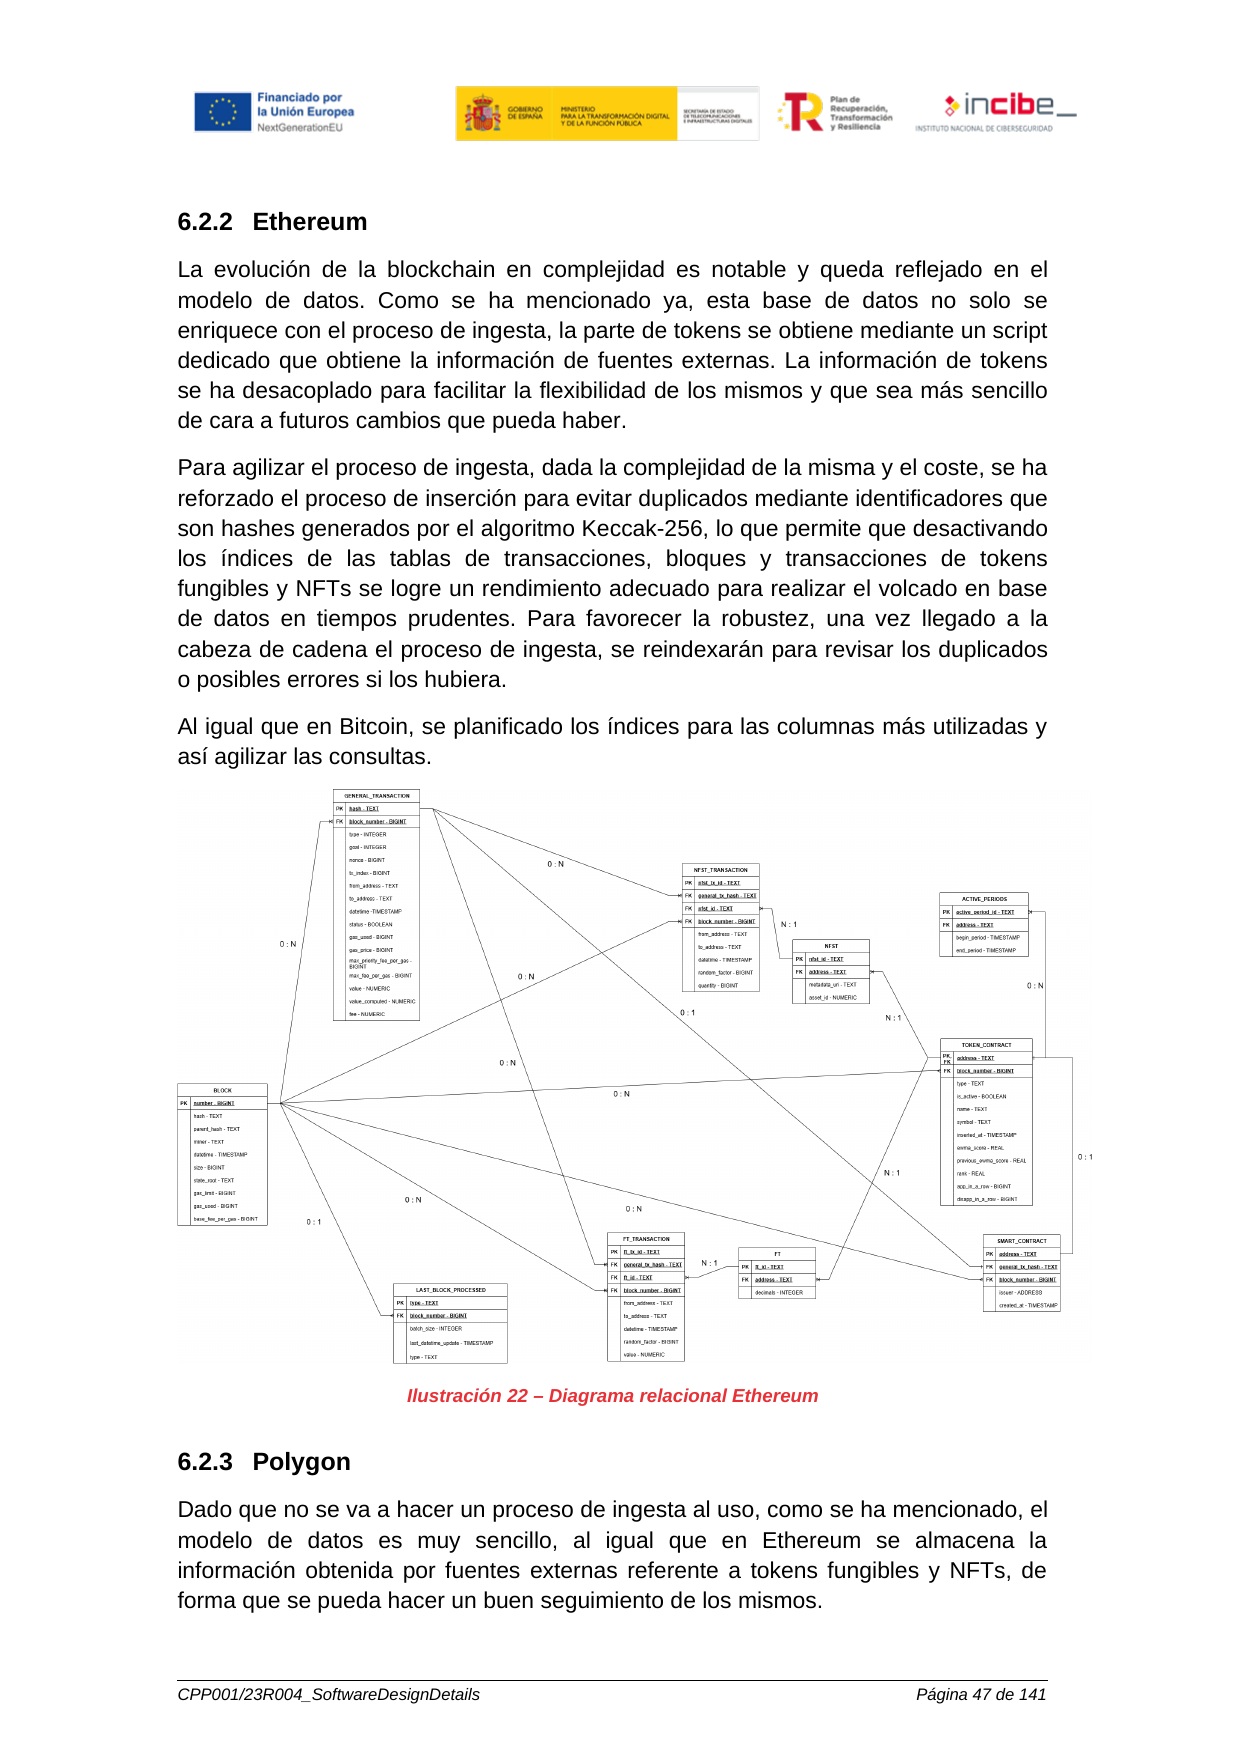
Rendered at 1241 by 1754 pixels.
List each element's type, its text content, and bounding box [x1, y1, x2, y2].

text Para agilizar el proceso de ingesta, dada la complejidad de la misma y el coste, se ha reforzado el proceso de inserción para evitar duplicados mediante identificadores que son hashes generados por el algoritmo Keccak-256, lo que permite que desactivando los índices de las tablas de transacciones, bloques y transacciones de tokens fungibles y NFTs se logre un rendimiento adecuado para realizar el volcado en base de datos en tiempos prudentes. Para favorecer la robustez, una vez llegado a la cabeza de cadena el proceso de ingesta, se reindexarán para revisar los duplicados o posibles errores si los hubiera. [177, 454, 1048, 692]
text Ilustración 22 – Diagrama relacional Ethereum [177, 1384, 1048, 1406]
text La evolución de la blockchain en complejidad es notable y queda reflejado en el modelo de datos. Como se ha mencionado ya, esta base de datos no solo se enriquece con el proceso de ingesta, la parte de tokens se obtiene mediante un script dedicado que obtiene la información de fuentes externas. La información de tokens se ha desacoplado para facilitar la flexibilidad de los mismos y que sea más sencillo de cara a futuros cambios que pueda haber. [177, 256, 1048, 434]
picture [177, 789, 1093, 1364]
picture [177, 73, 1093, 154]
subtitle Polygon [177, 1447, 1048, 1475]
text Dado que no se va a hacer un proceso de ingesta al uso, como se ha mencionado, el modelo de datos es muy sencillo, al igual que en Ethereum se almacena la información obtenida por fuentes externas referente a tokens fungibles y NFTs, de forma que se pueda hacer un buen seguimiento de los mismos. [177, 1496, 1048, 1613]
text Al igual que en Bitcoin, se planificado los índices para las columnas más utilizadas y así agilizar las consultas. [177, 713, 1048, 769]
subtitle Ethereum [177, 207, 1048, 236]
